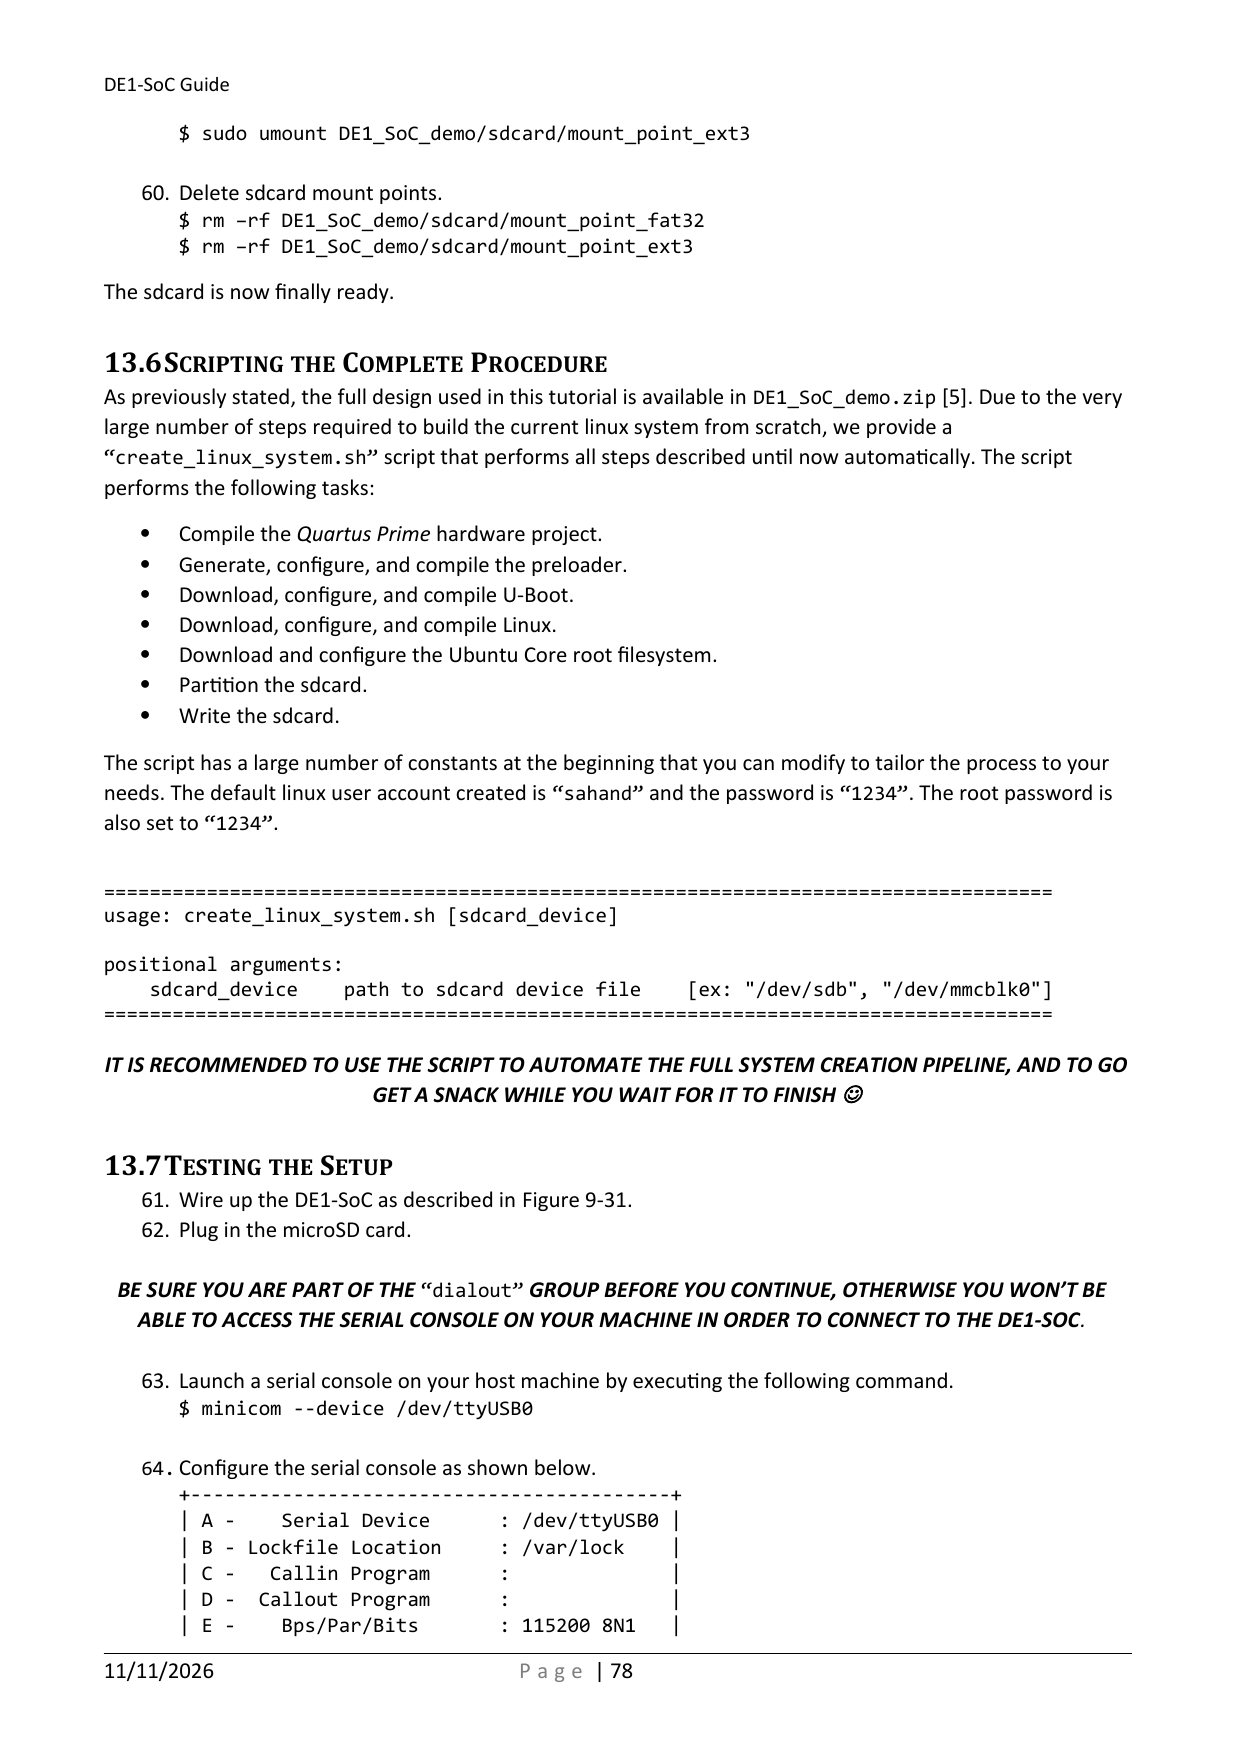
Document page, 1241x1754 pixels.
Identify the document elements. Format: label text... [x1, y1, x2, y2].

list Download and configure the Ubuntu Core root filesystem. [141, 640, 1132, 668]
list Write the sdcard. [141, 701, 1132, 729]
list Compile the Quartus Prime hardware project. [141, 519, 1132, 548]
text =================================================================================== [103, 1001, 1132, 1050]
list Plug in the microSD card. [141, 1215, 1132, 1273]
subtitle Testing the Setup [103, 1148, 1132, 1182]
list Delete sdcard mount points. $ rm –rf DE1_SoC_demo/sdcard/mount_point_fat32 $ rm –rf DE1_SoC_demo/sdcard/mount_point_ext3 [141, 178, 1132, 259]
text It is recommended to use the script to automate the full system creation pipeline, and to go get a snack while you wait for it to finish [103, 1050, 1132, 1108]
text The script has a large number of constants at the beginning that you can modify to tailor the process to your needs. The default linux user account created is “sahand” and the password is “1234”. The root password is also set to “1234”. [103, 748, 1132, 836]
list Partition the sdcard. [141, 671, 1132, 699]
text As previously stated, the full design used in this tutorial is available in DE1_SoC_demo.zip . Due to the very large number of steps required to build the current linux system from scratch, we provide a “create_linux_system.sh” script that performs all steps described until now automatically. The script performs the following tasks: [103, 382, 1132, 501]
text sdcard_device path to sdcard device file [ex: "/dev/sdb", "/dev/mmcblk0"] [103, 977, 1132, 1001]
text The sdcard is now finally ready. [103, 277, 1132, 306]
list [141, 122, 1132, 176]
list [141, 1453, 1132, 1638]
text =================================================================================== usage: create_linux_system.sh [sdcard_device] positional arguments: [103, 855, 1132, 977]
list Download, configure, and compile U-Boot. [141, 580, 1132, 608]
list Launch a serial console on your host machine by executing the following command. $ minicom --device /dev/ttyUSB0 [141, 1366, 1132, 1451]
list Be sure you are part of the “dialout” group before you continue, otherwise you won’t be able to access the serial console on your machine in order to connect to the DE1-SoC. [94, 1275, 1132, 1334]
list Download, configure, and compile Linux. [141, 610, 1132, 638]
list Generate, configure, and compile the preloader. [141, 550, 1132, 578]
subtitle Scripting the Complete Procedure [103, 345, 1132, 379]
